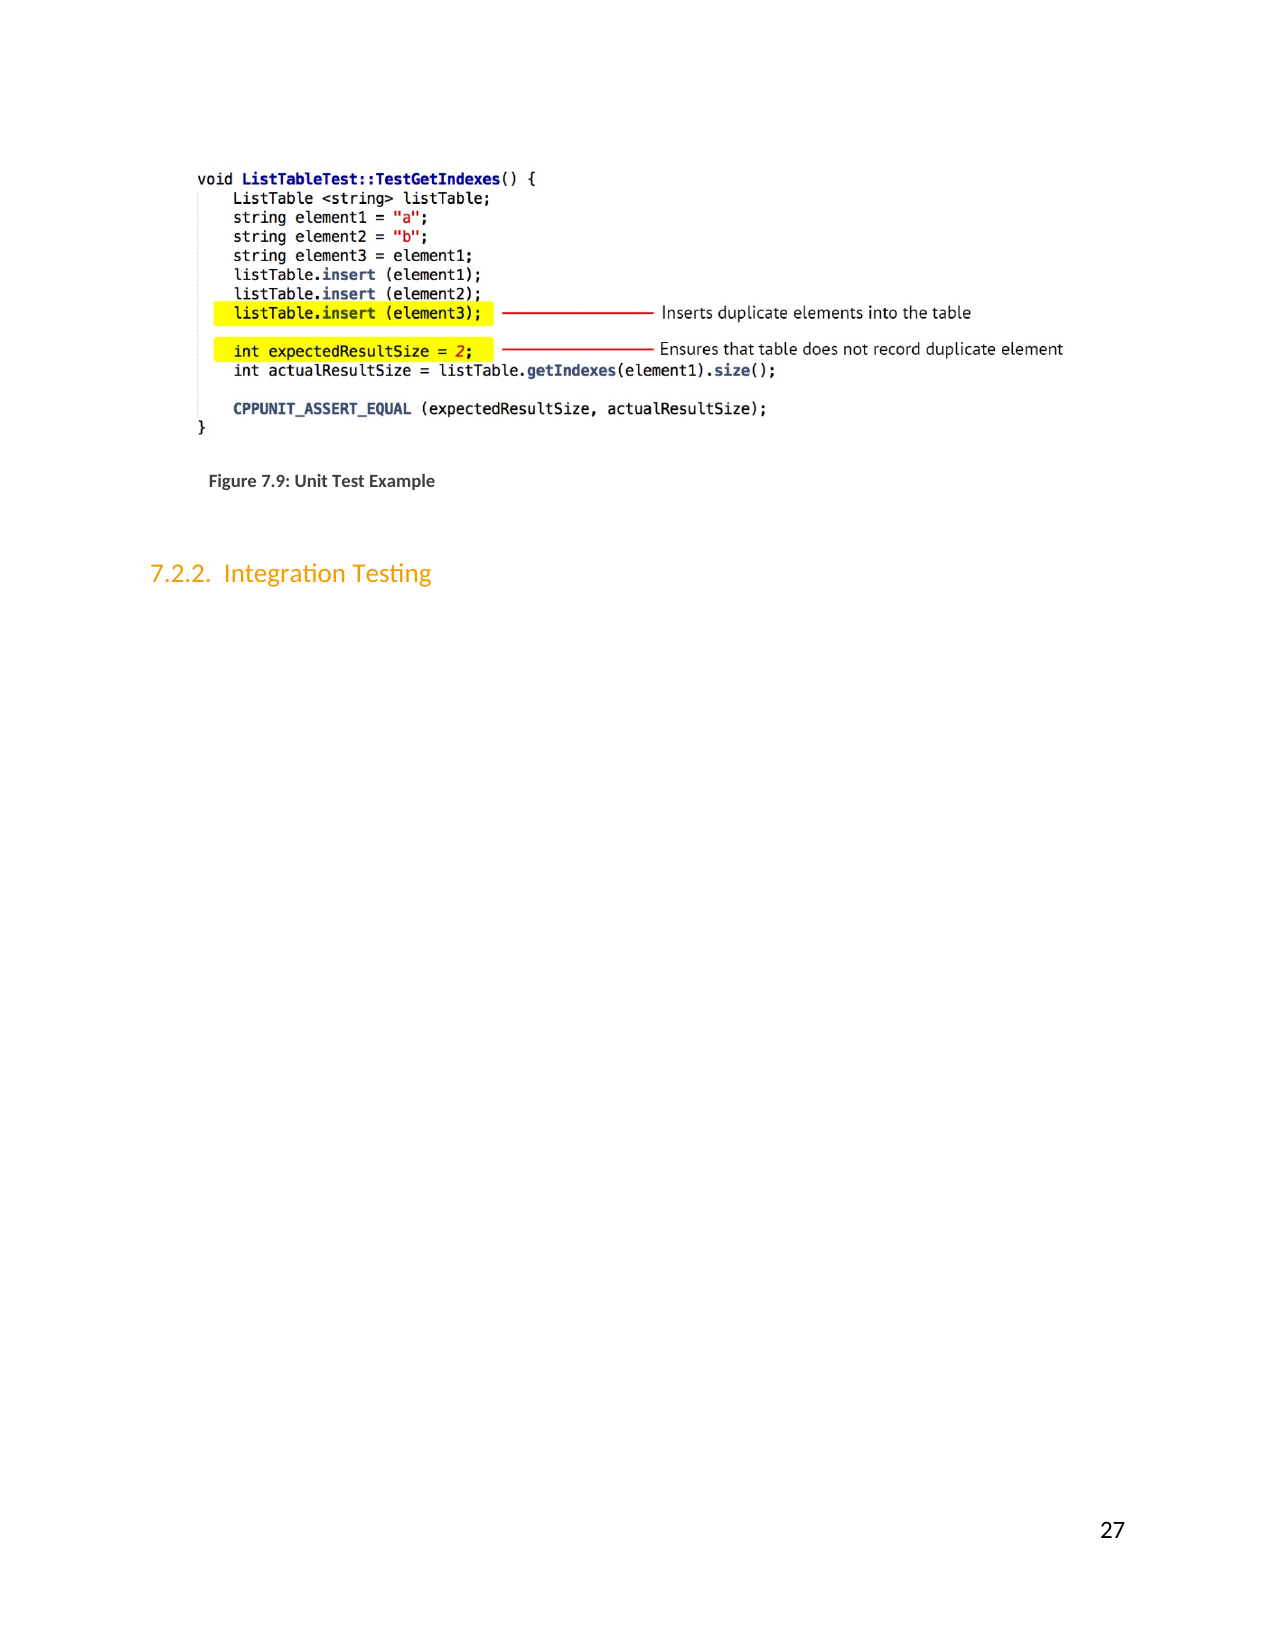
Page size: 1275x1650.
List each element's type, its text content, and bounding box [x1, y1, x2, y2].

subtitle Integration Testing [150, 556, 1125, 589]
picture [179, 165, 1078, 447]
